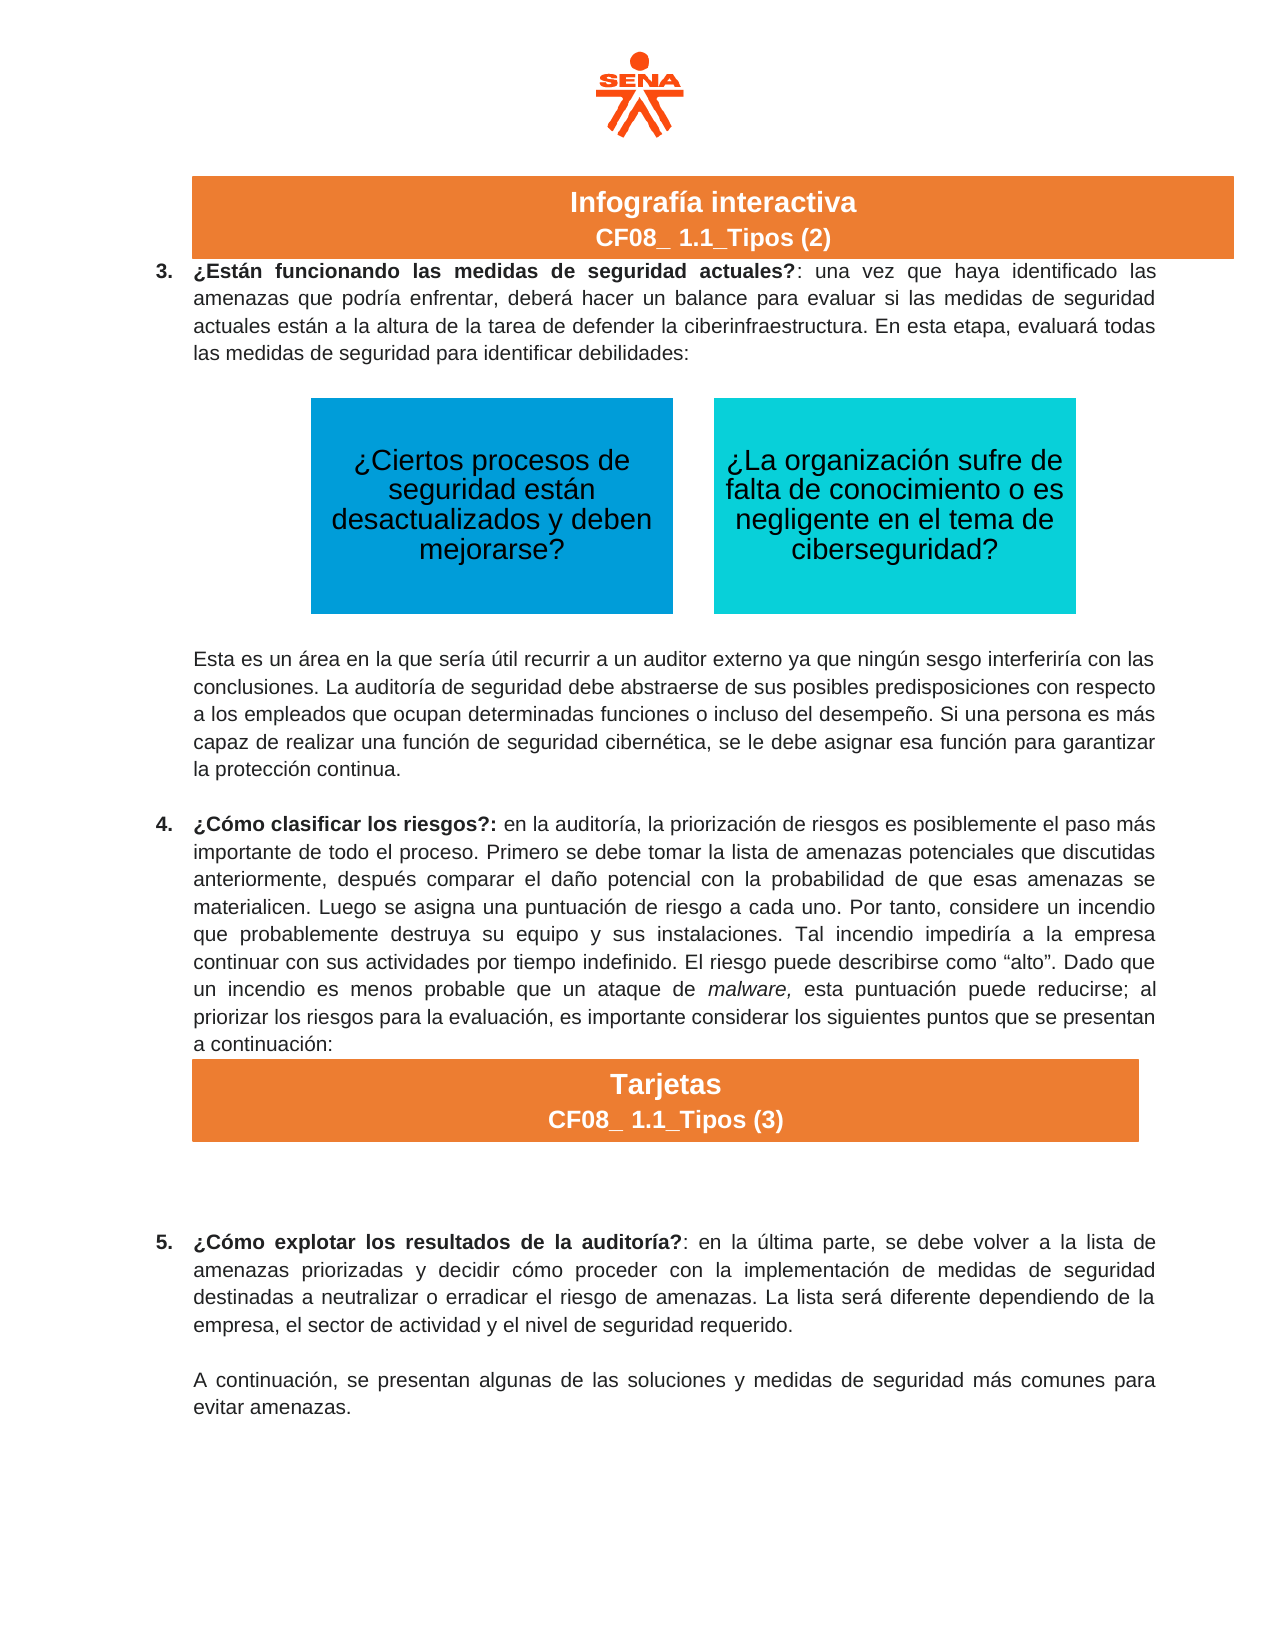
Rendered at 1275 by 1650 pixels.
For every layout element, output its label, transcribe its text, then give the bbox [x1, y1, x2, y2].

text A continuación, se presentan algunas de las soluciones y medidas de seguridad más comunes para evitar amenazas. [193, 1367, 1157, 1419]
list ¿Cómo explotar los resultados de la auditoría?: en la última parte, se debe volver a la lista de amenazas priorizadas y decidir cómo proceder con la implementación de medidas de seguridad destinadas a neutralizar o erradicar el riesgo de amenazas. La lista será diferente dependiendo de la empresa, el sector de actividad y el nivel de seguridad requerido. [156, 1230, 1157, 1336]
picture [585, 48, 690, 142]
list ¿Están funcionando las medidas de seguridad actuales?: una vez que haya identificado las amenazas que podría enfrentar, deberá hacer un balance para evaluar si las medidas de seguridad actuales están a la altura de la tarea de defender la ciberinfraestructura. En esta etapa, evaluará todas las medidas de seguridad para identificar debilidades: [156, 258, 1157, 365]
list ¿Cómo clasificar los riesgos?: en la auditoría, la priorización de riesgos es posiblemente el paso más importante de todo el proceso. Primero se debe tomar la lista de amenazas potenciales que discutidas anteriormente, después comparar el daño potencial con la probabilidad de que esas amenazas se materialicen. Luego se asigna una puntuación de riesgo a cada uno. Por tanto, considere un incendio que probablemente destruya su equipo y sus instalaciones. Tal incendio impediría a la empresa continuar con sus actividades por tiempo indefinido. El riesgo puede describirse como “alto”. Dado que un incendio es menos probable que un ataque de malware, esta puntuación puede reducirse; al priorizar los riesgos para la evaluación, es importante considerar los siguientes puntos que se presentan a continuación: [156, 812, 1157, 1056]
text Esta es un área en la que sería útil recurrir a un auditor externo ya que ningún sesgo interferiría con las conclusiones. La auditoría de seguridad debe abstraerse de sus posibles predisposiciones con respecto a los empleados que ocupan determinadas funciones o incluso del desempeño. Si una persona es más capaz de realizar una función de seguridad cibernética, se le debe asignar esa función para garantizar la protección continua. [193, 647, 1157, 781]
